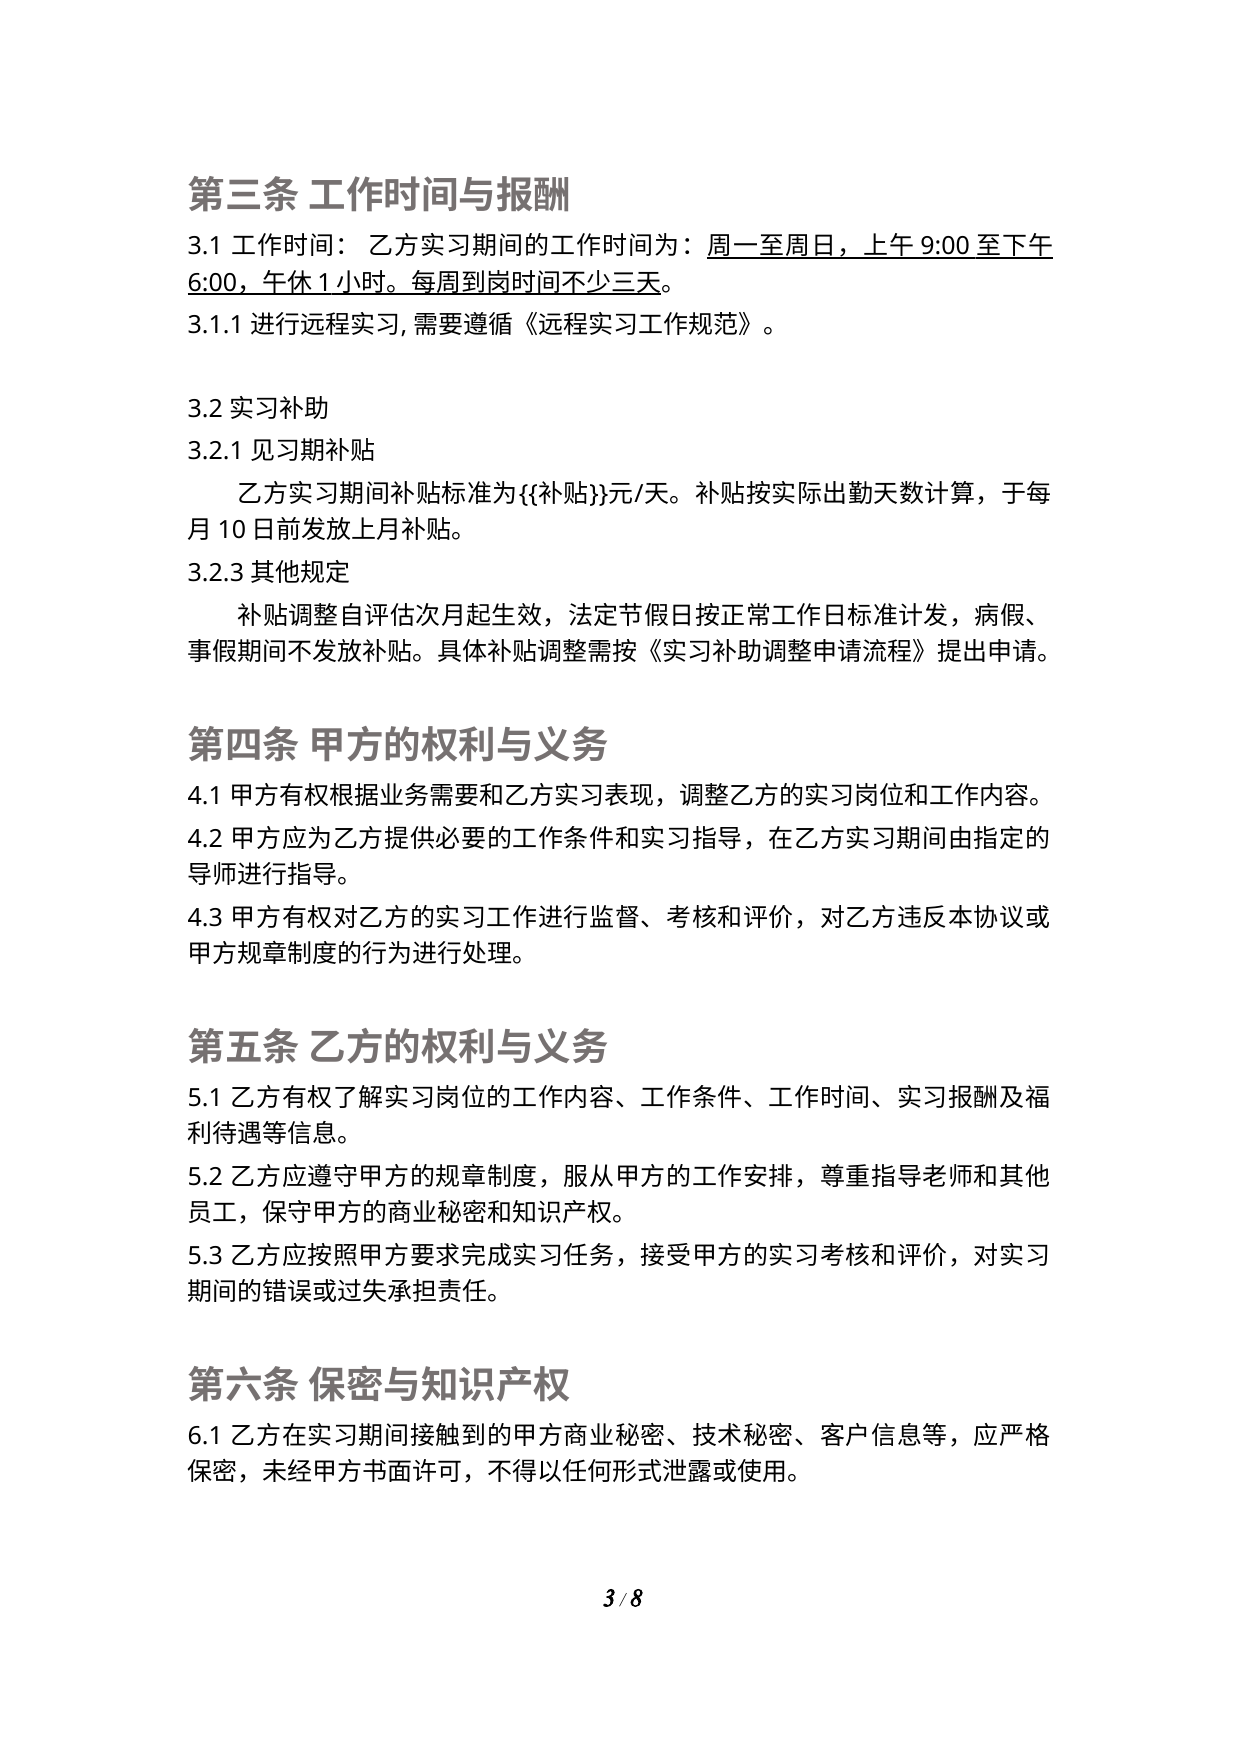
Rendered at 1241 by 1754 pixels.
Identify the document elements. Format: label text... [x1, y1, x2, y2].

text 乙方实习期间补贴标准为{{补贴}}元/天。补贴按实际出勤天数计算，于每月10日前发放上月补贴。 [187, 473, 1053, 546]
text 5.3 乙方应按照甲方要求完成实习任务，接受甲方的实习考核和评价，对实习期间的错误或过失承担责任。 [187, 1235, 1053, 1308]
text 4.3 甲方有权对乙方的实习工作进行监督、考核和评价，对乙方违反本协议或甲方规章制度的行为进行处理。 [187, 897, 1053, 969]
text 5.2 乙方应遵守甲方的规章制度，服从甲方的工作安排，尊重指导老师和其他员工，保守甲方的商业秘密和知识产权。 [187, 1156, 1053, 1229]
subtitle 第五条 乙方的权利与义务 [187, 1016, 1053, 1071]
text 5.1 乙方有权了解实习岗位的工作内容、工作条件、工作时间、实习报酬及福利待遇等信息。 [187, 1077, 1053, 1150]
subtitle 第三条 工作时间与报酬 [187, 165, 1053, 219]
text 4.2 甲方应为乙方提供必要的工作条件和实习指导，在乙方实习期间由指定的导师进行指导。 [187, 818, 1053, 891]
text 3.2.1 见习期补贴 [187, 431, 1053, 467]
text 3.2 实习补助 [187, 388, 1053, 424]
text 4.1 甲方有权根据业务需要和乙方实习表现，调整乙方的实习岗位和工作内容。 [187, 775, 1053, 812]
subtitle 第六条 保密与知识产权 [187, 1354, 1053, 1409]
text 3.1.1 进行远程实习, 需要遵循《远程实习工作规范》。 [187, 305, 1053, 341]
text 补贴调整自评估次月起生效，法定节假日按正常工作日标准计发，病假、事假期间不发放补贴。具体补贴调整需按《实习补助调整申请流程》提出申请。 [187, 595, 1053, 668]
subtitle 第四条 甲方的权利与义务 [187, 714, 1053, 769]
text 6.1 乙方在实习期间接触到的甲方商业秘密、技术秘密、客户信息等，应严格保密，未经甲方书面许可，不得以任何形式泄露或使用。 [187, 1415, 1053, 1488]
text 3.1 工作时间： 乙方实习期间的工作时间为：周一至周日，上午9:00至下午6:00，午休1小时。每周到岗时间不少三天。 [187, 226, 1053, 298]
text 3.2.3 其他规定 [187, 552, 1053, 589]
